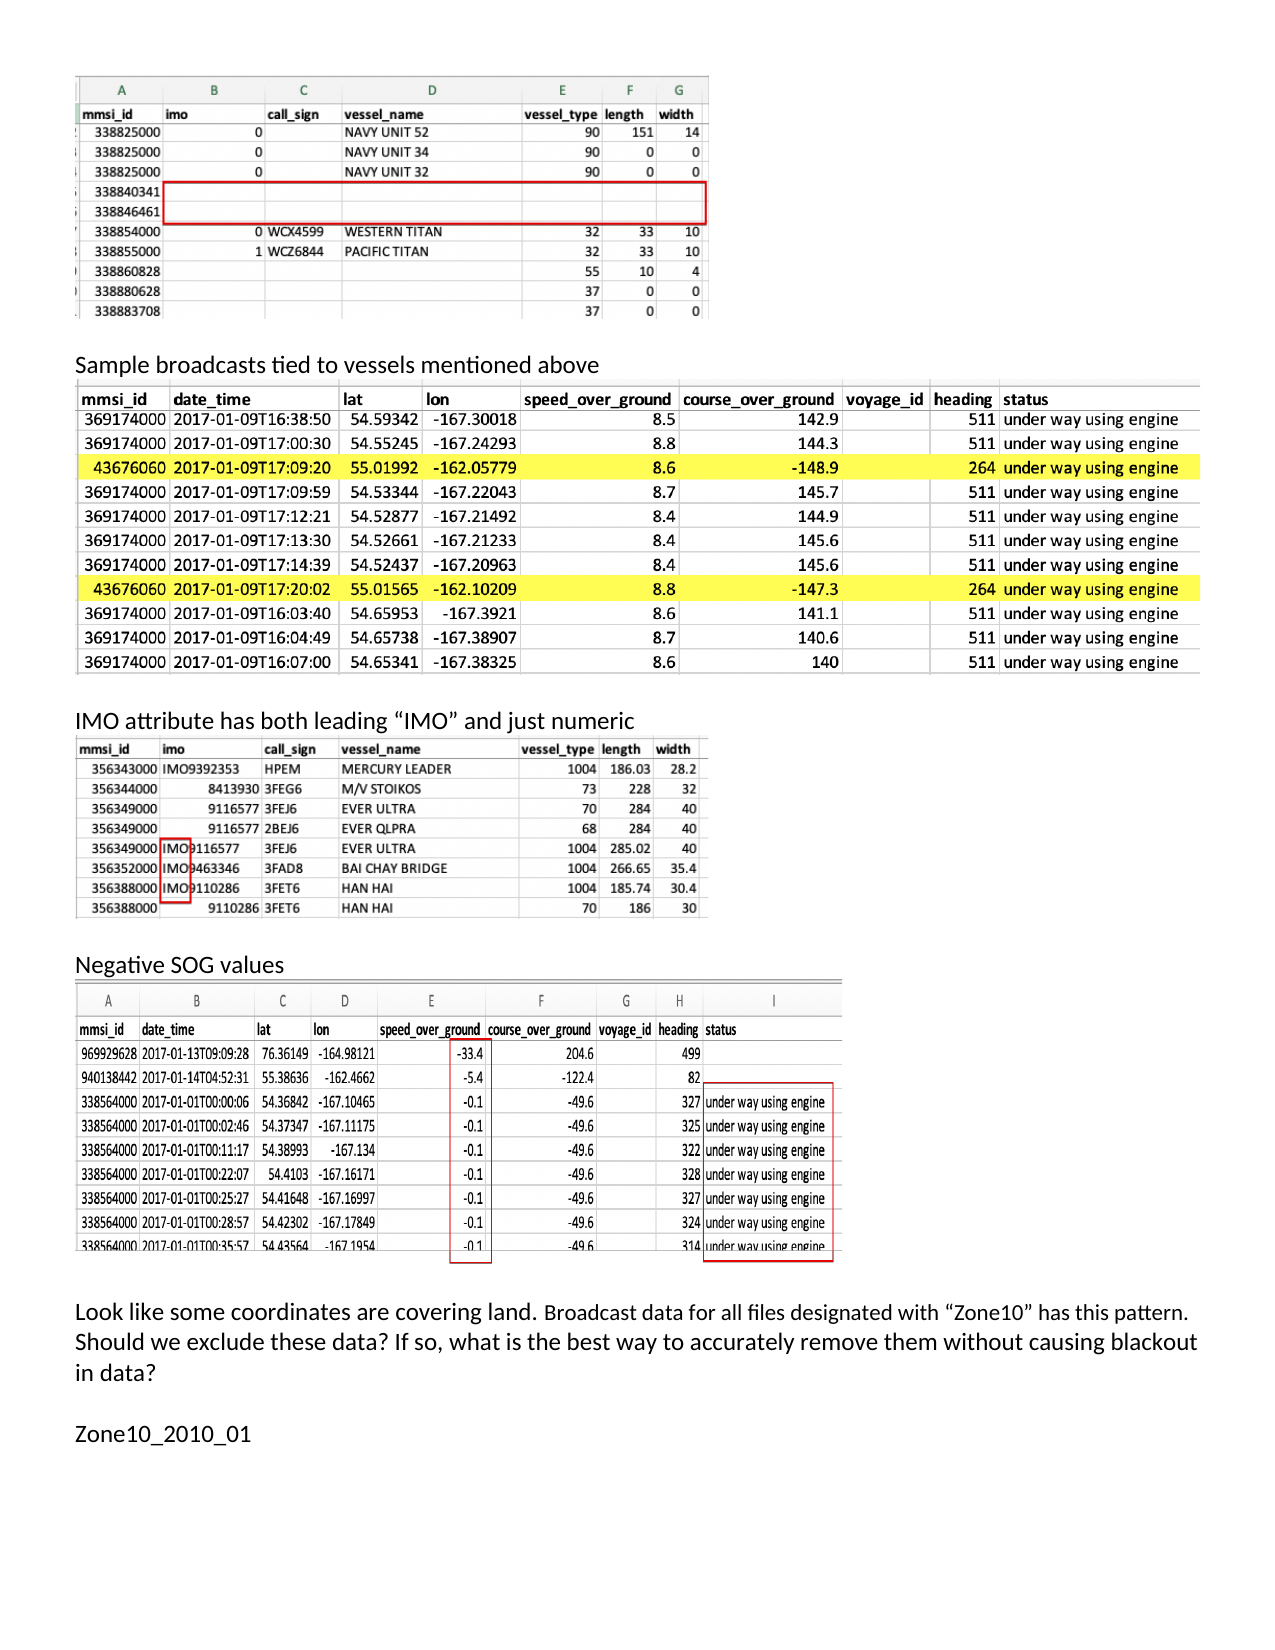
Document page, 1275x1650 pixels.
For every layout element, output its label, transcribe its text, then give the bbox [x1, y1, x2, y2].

text Zone10_2010_01 [75, 1418, 1200, 1448]
picture [75, 735, 709, 919]
text IMO attribute has both leading “IMO” and just numeric [75, 705, 1200, 735]
text Negative SOG values [75, 949, 1200, 980]
picture [75, 979, 843, 1266]
picture [75, 75, 711, 319]
text Sample broadcasts tied to vessels mentioned above [75, 349, 1200, 379]
picture [75, 379, 1200, 675]
text Should we exclude these data? If so, what is the best way to accurately remove them without causing blackout in data? [75, 1326, 1200, 1387]
text Look like some coordinates are covering land. Broadcast data for all files designated with “Zone10” has this pattern. [75, 1296, 1200, 1326]
